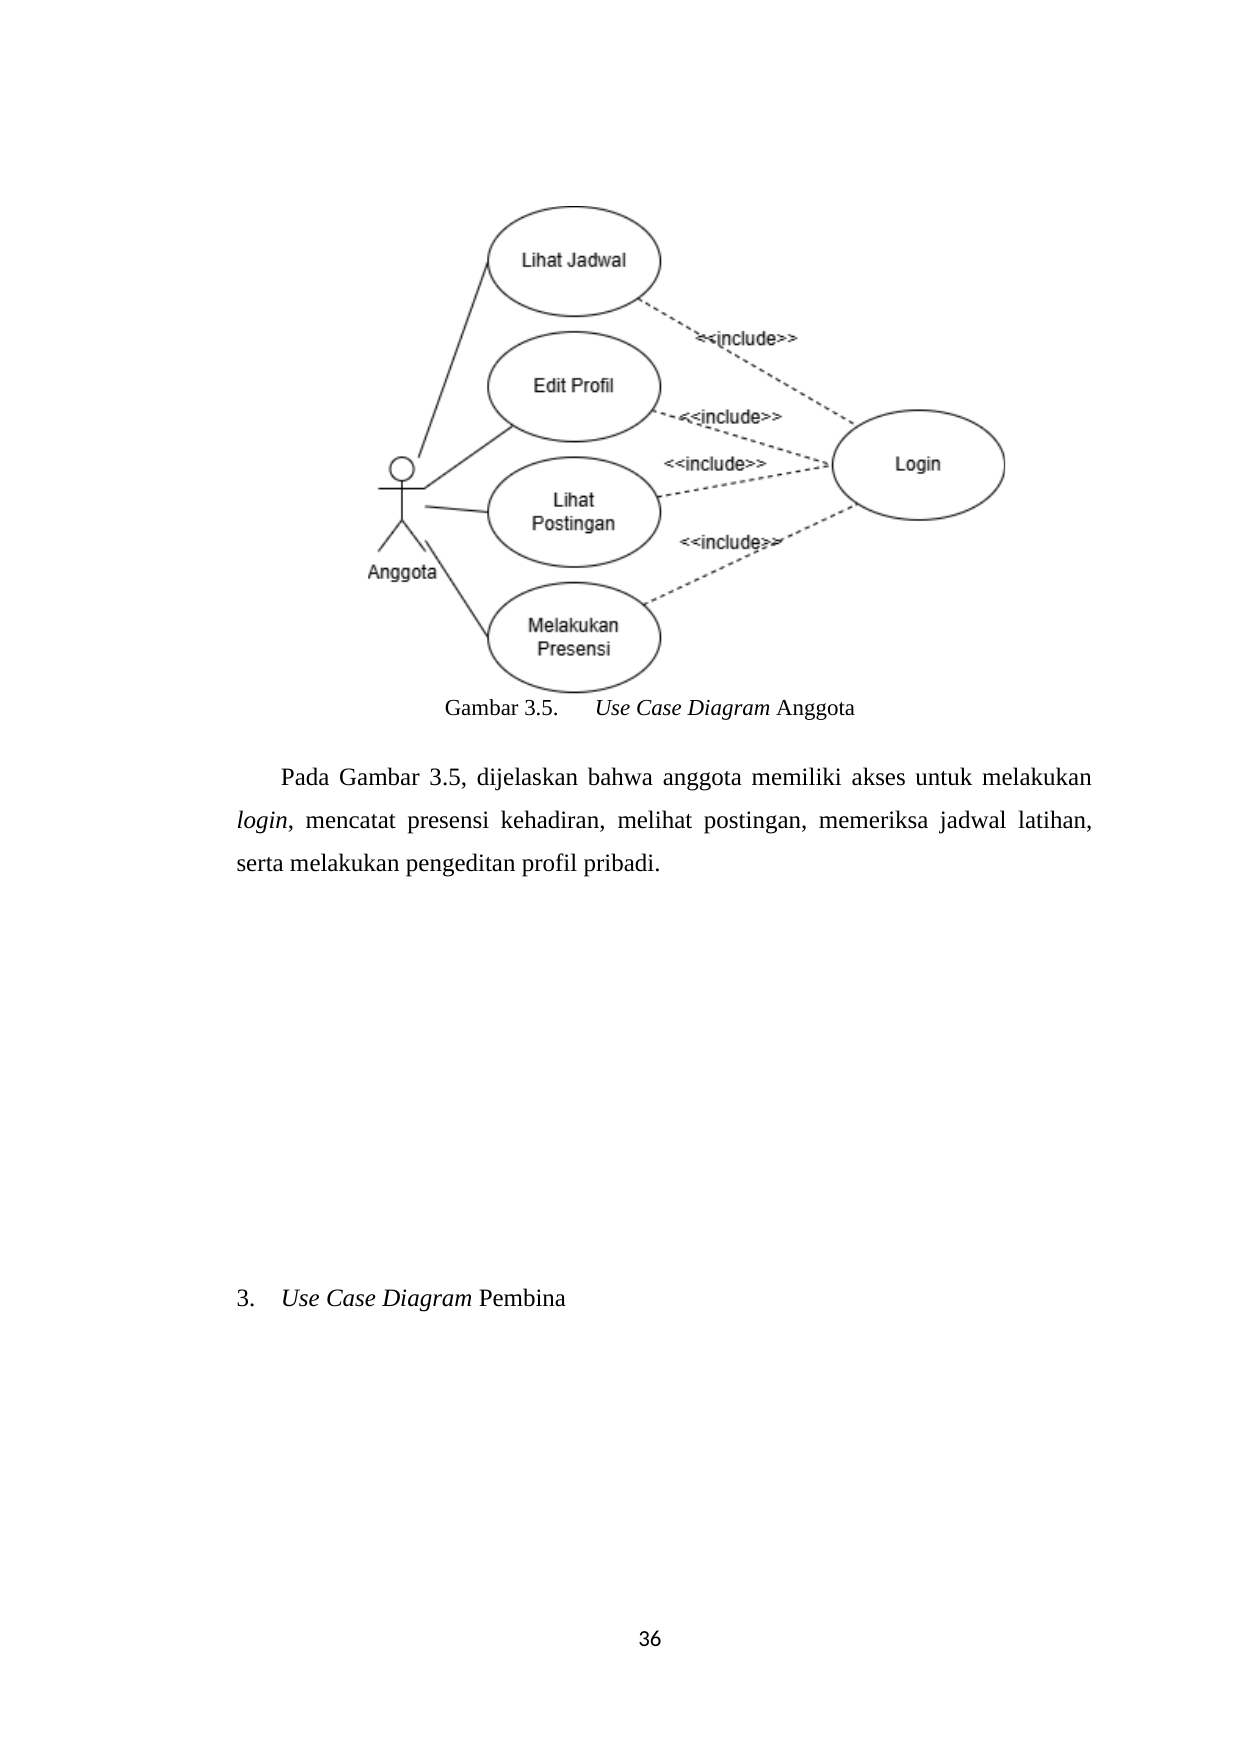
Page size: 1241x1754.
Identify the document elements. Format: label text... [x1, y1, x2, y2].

text Pada Gambar 3.5, dijelaskan bahwa anggota memiliki akses untuk melakukan login, mencatat presensi kehadiran, melihat postingan, memeriksa jadwal latihan, serta melakukan pengeditan profil pribadi. [236, 762, 1092, 877]
list Use Case Diagram Pembina [236, 1283, 1092, 1312]
text Use Case Diagram Anggota [207, 694, 1092, 721]
picture [367, 206, 1006, 695]
